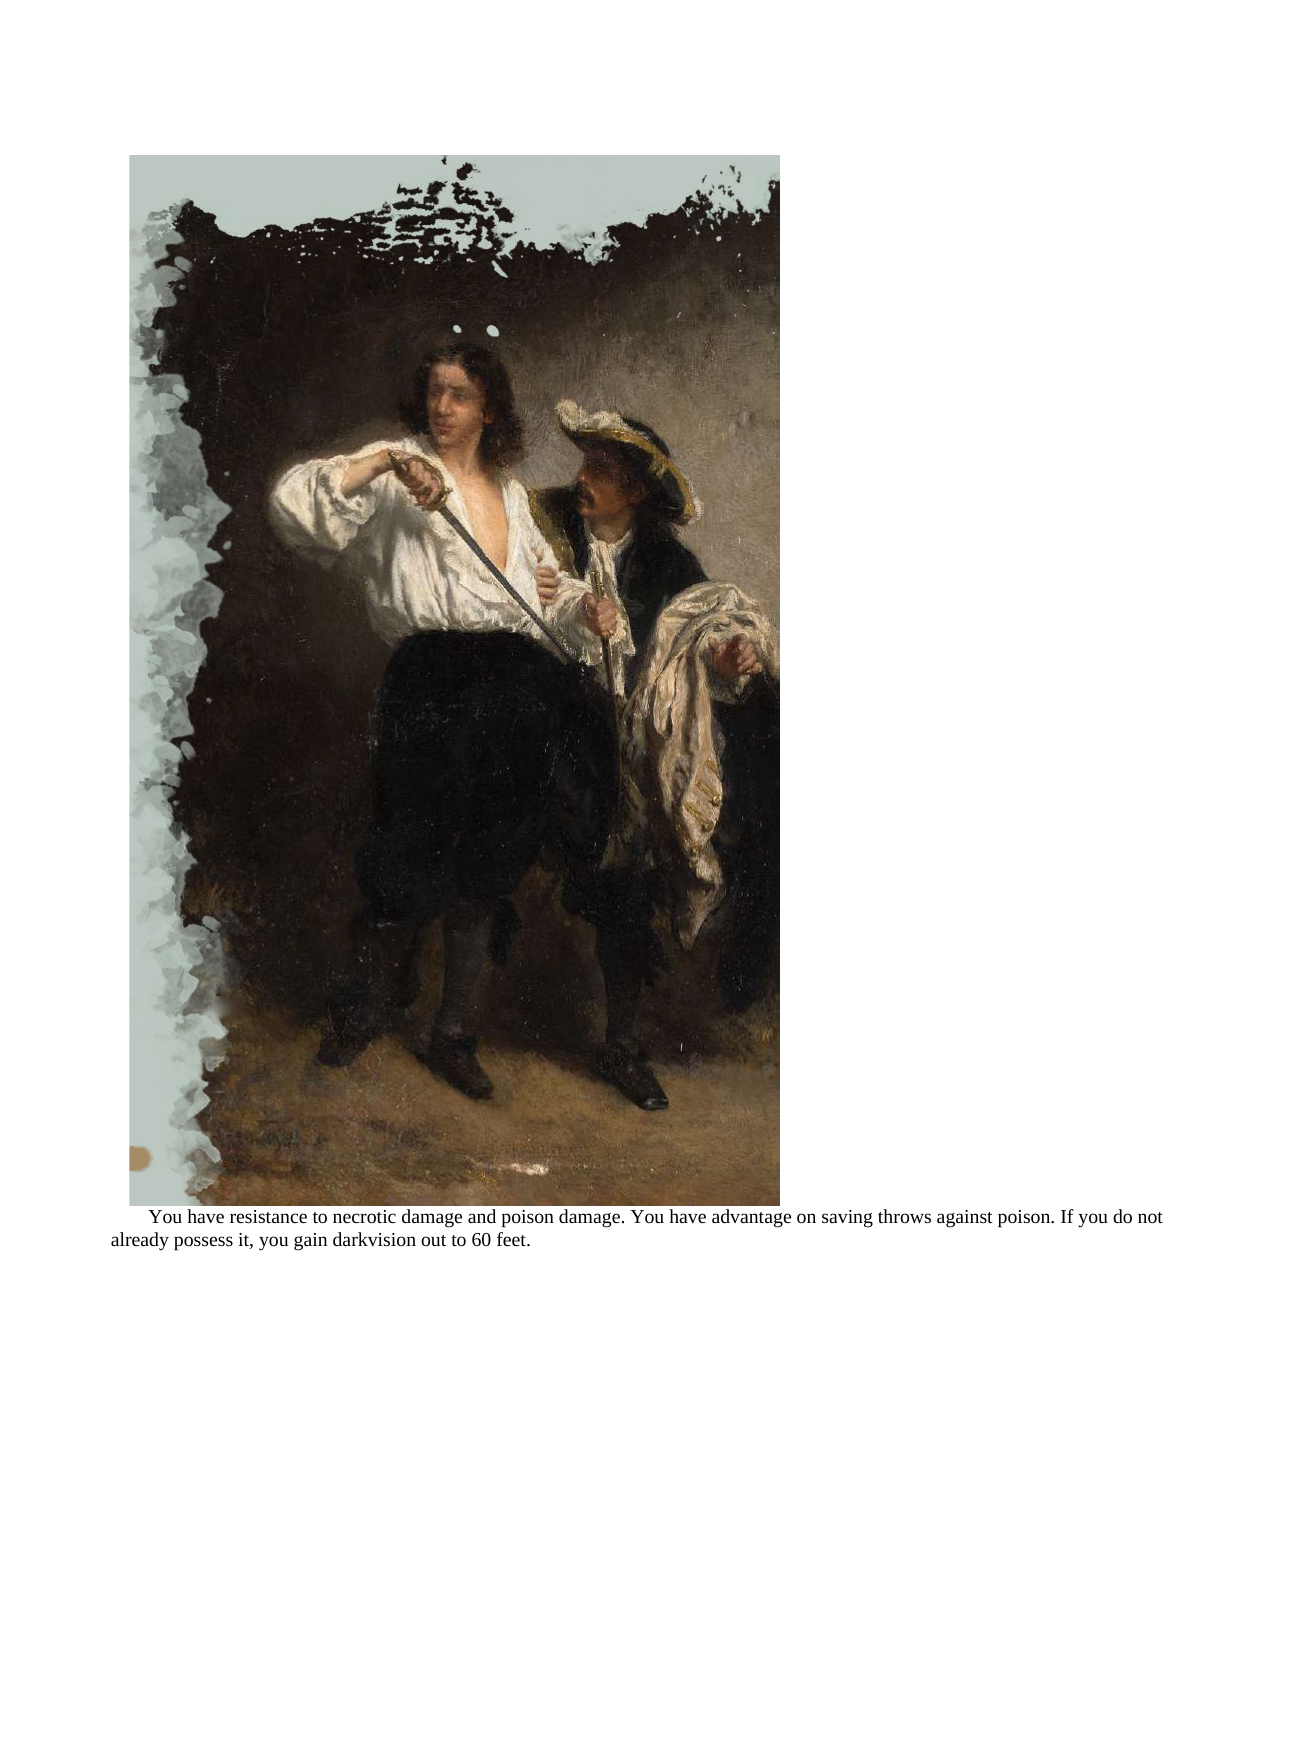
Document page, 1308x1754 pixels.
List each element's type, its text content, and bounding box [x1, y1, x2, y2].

text You have resistance to necrotic damage and poison damage. You have advantage on saving throws against poison. If you do not already possess it, you gain darkvision out to 60 feet. [111, 1205, 1192, 1251]
picture [129, 155, 780, 1206]
